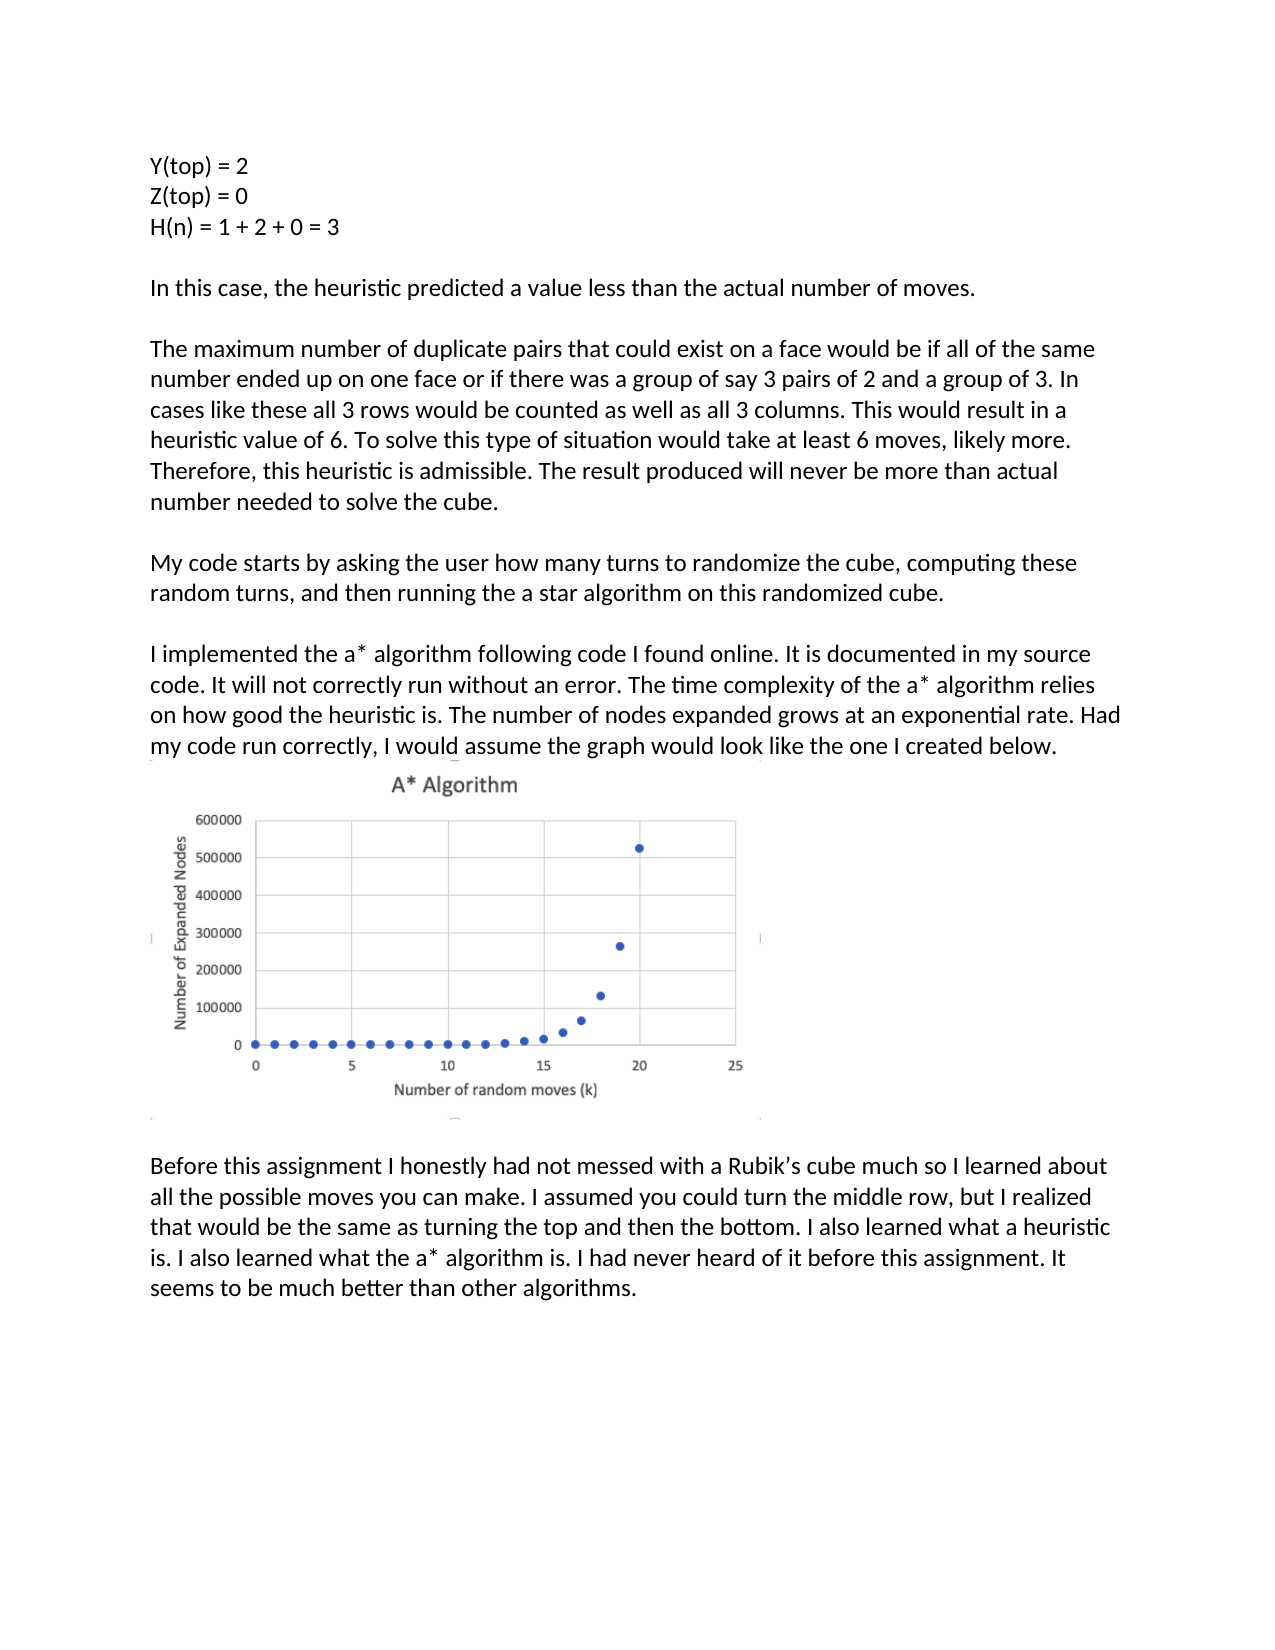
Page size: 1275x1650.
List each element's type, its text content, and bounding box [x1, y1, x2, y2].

text Before this assignment I honestly had not messed with a Rubik’s cube much so I learned about all the possible moves you can make. I assumed you could turn the middle row, but I realized that would be the same as turning the top and then the bottom. I also learned what a heuristic is. I also learned what the a* algorithm is. I had never heard of it before this assignment. It seems to be much better than other algorithms. [150, 1150, 1125, 1303]
text H(n) = 1 + 2 + 0 = 3 [150, 211, 1125, 242]
text The maximum number of duplicate pairs that could exist on a face would be if all of the same number ended up on one face or if there was a group of say 3 pairs of 2 and a group of 3. In cases like these all 3 rows would be counted as well as all 3 columns. This would result in a heuristic value of 6. To solve this type of situation would take at least 6 moves, likely more. Therefore, this heuristic is admissible. The result produced will never be more than actual number needed to solve the cube. [150, 333, 1125, 516]
text I implemented the a* algorithm following code I found online. It is documented in my source code. It will not correctly run without an error. The time complexity of the a* algorithm relies on how good the heuristic is. The number of nodes expanded grows at an exponential rate. Had my code run correctly, I would assume the graph would look like the one I created below. [150, 638, 1125, 760]
text My code starts by asking the user how many turns to randomize the cube, computing these random turns, and then running the a star algorithm on this randomized cube. [150, 547, 1125, 608]
text In this case, the heuristic predicted a value less than the actual number of moves. [150, 272, 1125, 303]
picture [150, 760, 761, 1120]
text Z(top) = 0 [150, 181, 1125, 211]
text Y(top) = 2 [150, 150, 1125, 181]
